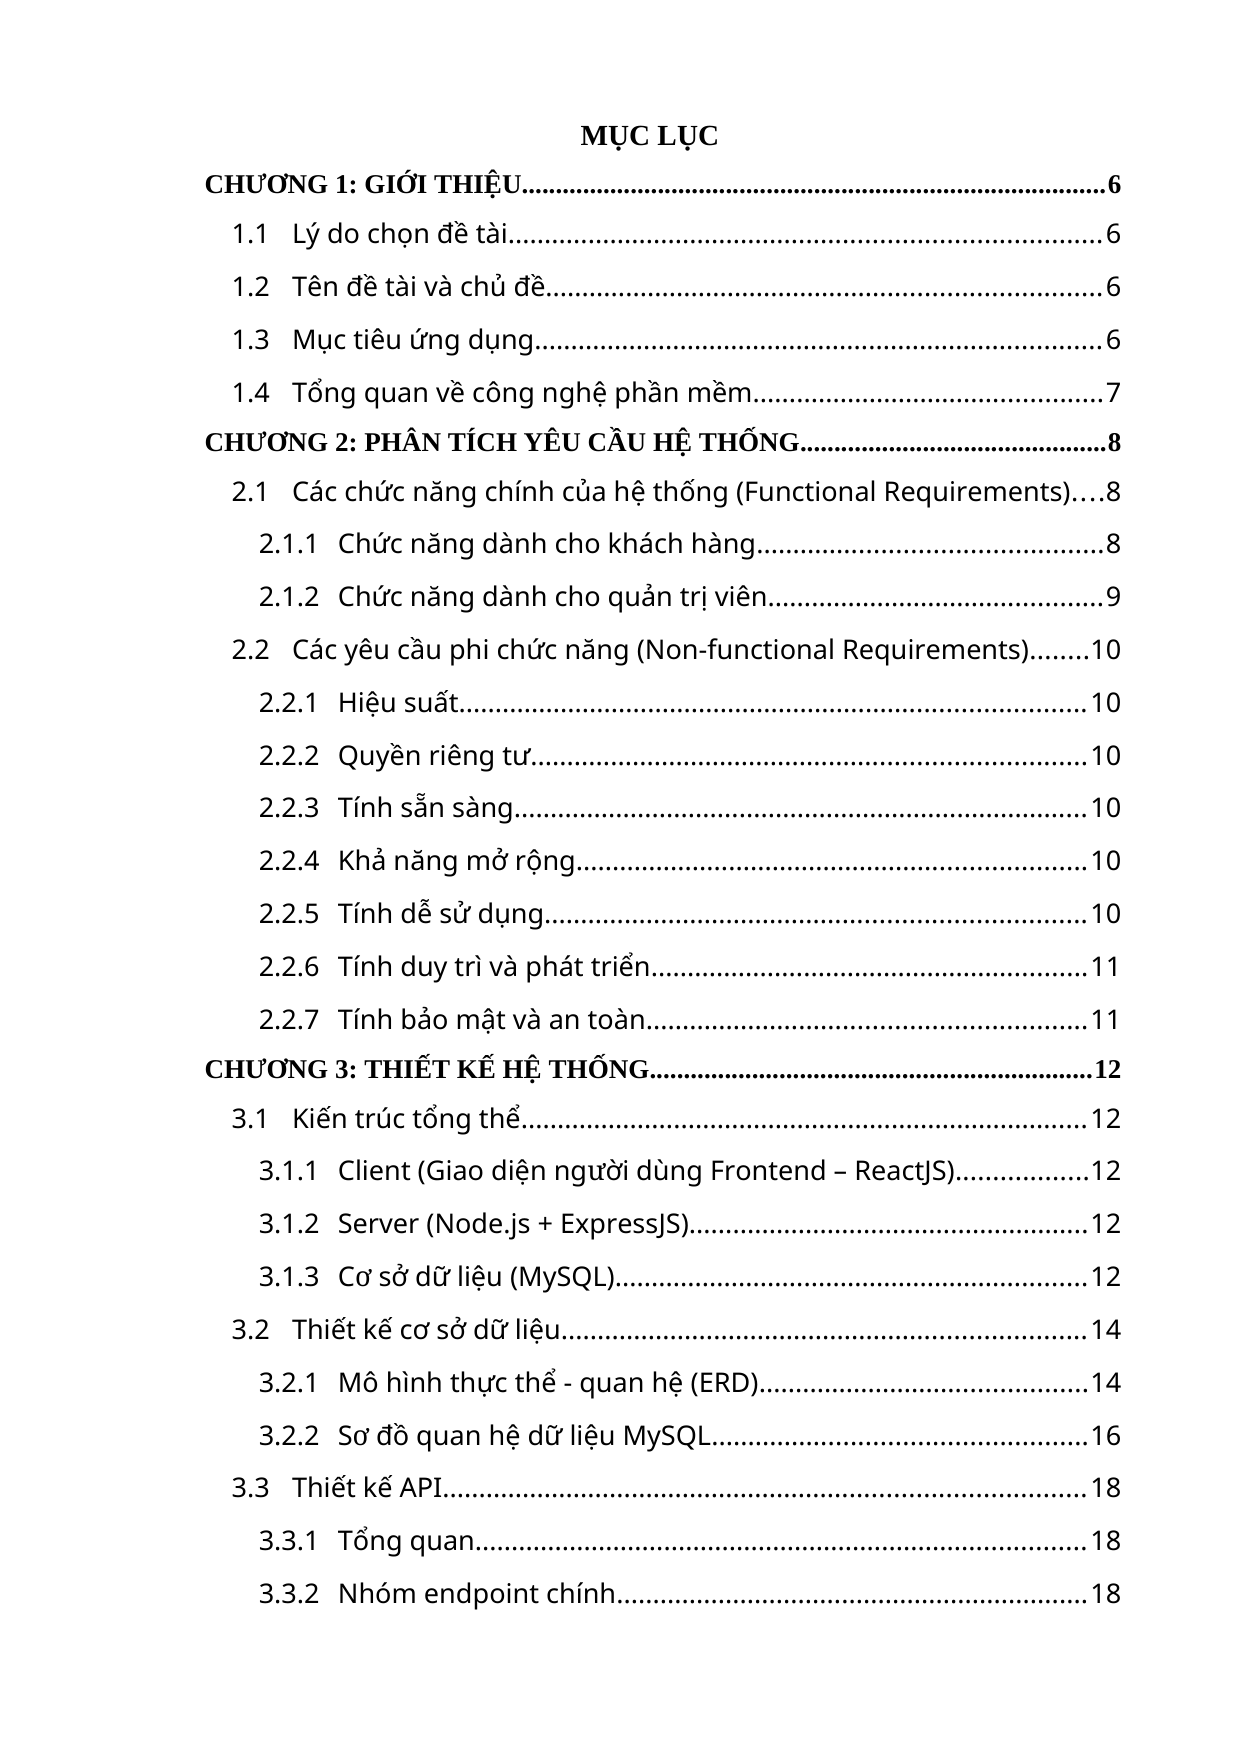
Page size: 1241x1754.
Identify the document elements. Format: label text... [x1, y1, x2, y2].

text 2.1.2 Chức năng dành cho quản trị viên 9 [258, 578, 1122, 614]
text 3.3 Thiết kế API 18 [231, 1469, 1122, 1506]
text 2.2.5 Tính dễ sử dụng 10 [258, 894, 1122, 931]
text 2.2.4 Khả năng mở rộng 10 [258, 842, 1122, 878]
text MỤC LỤC [177, 118, 1122, 152]
text CHƯƠNG 3: THIẾT KẾ HỆ THỐNG 12 [204, 1053, 1122, 1084]
text 3.3.1 Tổng quan 18 [258, 1522, 1122, 1558]
text 1.4 Tổng quan về công nghệ phần mềm 7 [231, 373, 1122, 410]
text 2.2.7 Tính bảo mật và an toàn 11 [258, 1000, 1122, 1037]
text 3.1 Kiến trúc tổng thể 12 [231, 1099, 1122, 1136]
text 2.2.1 Hiệu suất 10 [258, 683, 1122, 720]
text 2.2 Các yêu cầu phi chức năng (Non-functional Requirements) 10 [231, 630, 1122, 667]
text 3.2.2 Sơ đồ quan hệ dữ liệu MySQL 16 [258, 1416, 1122, 1453]
text 2.2.2 Quyền riêng tư 10 [258, 736, 1122, 773]
text 2.2.6 Tính duy trì và phát triển 11 [258, 947, 1122, 984]
text 1.3 Mục tiêu ứng dụng 6 [231, 320, 1122, 357]
text 2.1.1 Chức năng dành cho khách hàng 8 [258, 525, 1122, 562]
text 3.3.2 Nhóm endpoint chính 18 [258, 1574, 1122, 1611]
text 3.2.1 Mô hình thực thể - quan hệ (ERD) 14 [258, 1363, 1122, 1400]
text 3.2 Thiết kế cơ sở dữ liệu 14 [231, 1310, 1122, 1347]
text 2.2.3 Tính sẵn sàng 10 [258, 789, 1122, 826]
text 1.1 Lý do chọn đề tài 6 [231, 214, 1122, 251]
text 3.1.3 Cơ sở dữ liệu (MySQL) 12 [258, 1257, 1122, 1294]
text 2.1 Các chức năng chính của hệ thống (Functional Requirements) 8 [231, 472, 1122, 509]
text 3.1.2 Server (Node.js + ExpressJS) 12 [258, 1205, 1122, 1242]
text CHƯƠNG 1: GIỚI THIỆU 6 [204, 168, 1122, 199]
text 1.2 Tên đề tài và chủ đề 6 [231, 267, 1122, 304]
text CHƯƠNG 2: PHÂN TÍCH YÊU CẦU HỆ THỐNG 8 [204, 426, 1122, 457]
text 3.1.1 Client (Giao diện người dùng Frontend – ReactJS) 12 [258, 1152, 1122, 1189]
